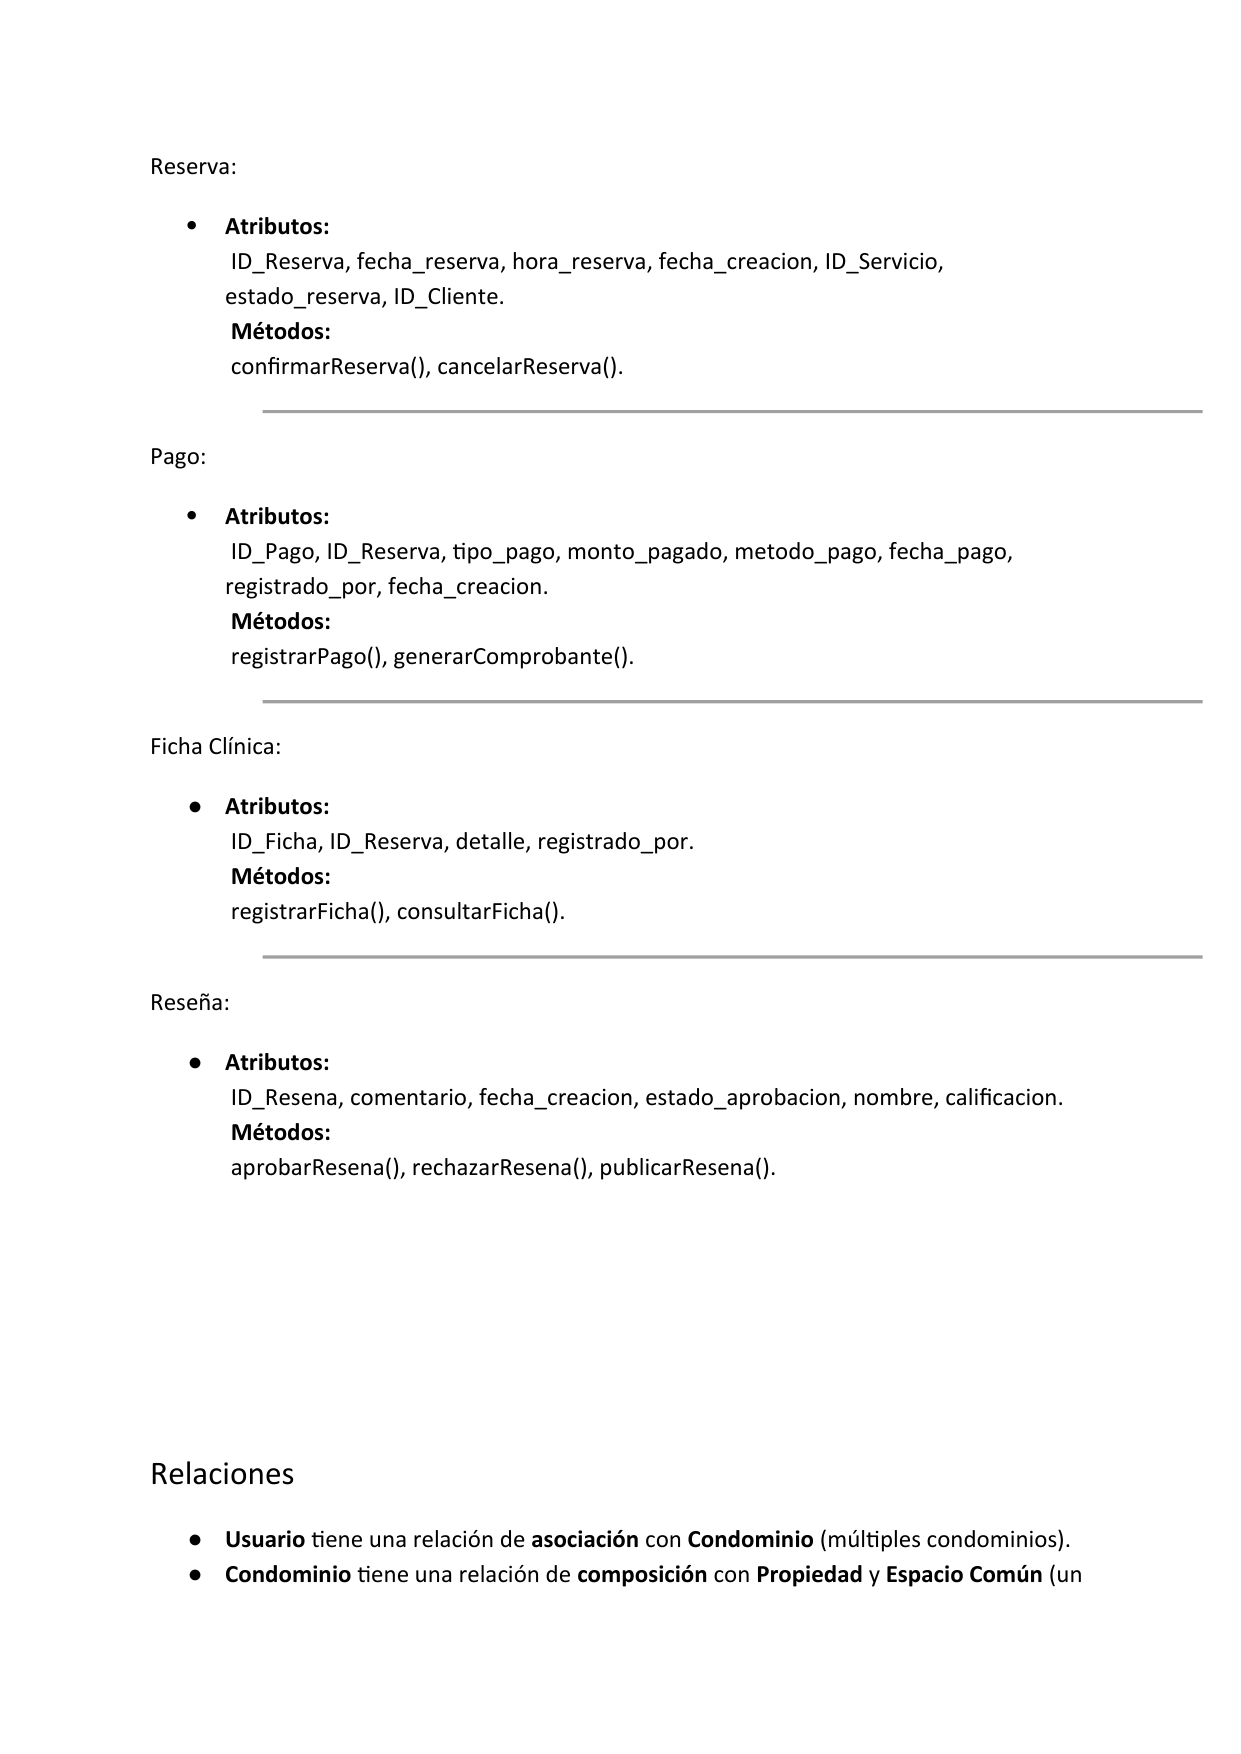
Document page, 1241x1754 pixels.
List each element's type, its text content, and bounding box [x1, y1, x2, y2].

list Atributos: ID_Pago, ID_Reserva, tipo_pago, monto_pagado, metodo_pago, fecha_pago, registrado_por, fecha_creacion. Métodos: registrarPago(), generarComprobante(). [187, 500, 1090, 671]
list Atributos: ID_Reserva, fecha_reserva, hora_reserva, fecha_creacion, ID_Servicio, estado_reserva, ID_Cliente. Métodos: confirmarReserva(), cancelarReserva(). [187, 210, 1090, 381]
text Pago: [150, 440, 1090, 471]
subtitle Relaciones [150, 1452, 1090, 1493]
text Reseña: [150, 986, 1090, 1016]
text Reserva: [150, 150, 1090, 181]
text Ficha Clínica: [150, 730, 1090, 761]
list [187, 1559, 1090, 1589]
list Atributos: ID_Resena, comentario, fecha_creacion, estado_aprobacion, nombre, calificacion. Métodos: aprobarResena(), rechazarResena(), publicarResena(). [187, 1046, 1090, 1181]
list Atributos: ID_Ficha, ID_Reserva, detalle, registrado_por. Métodos: registrarFicha(), consultarFicha(). [187, 790, 1090, 926]
list Usuario tiene una relación de asociación con Condominio (múltiples condominios). [187, 1524, 1090, 1554]
